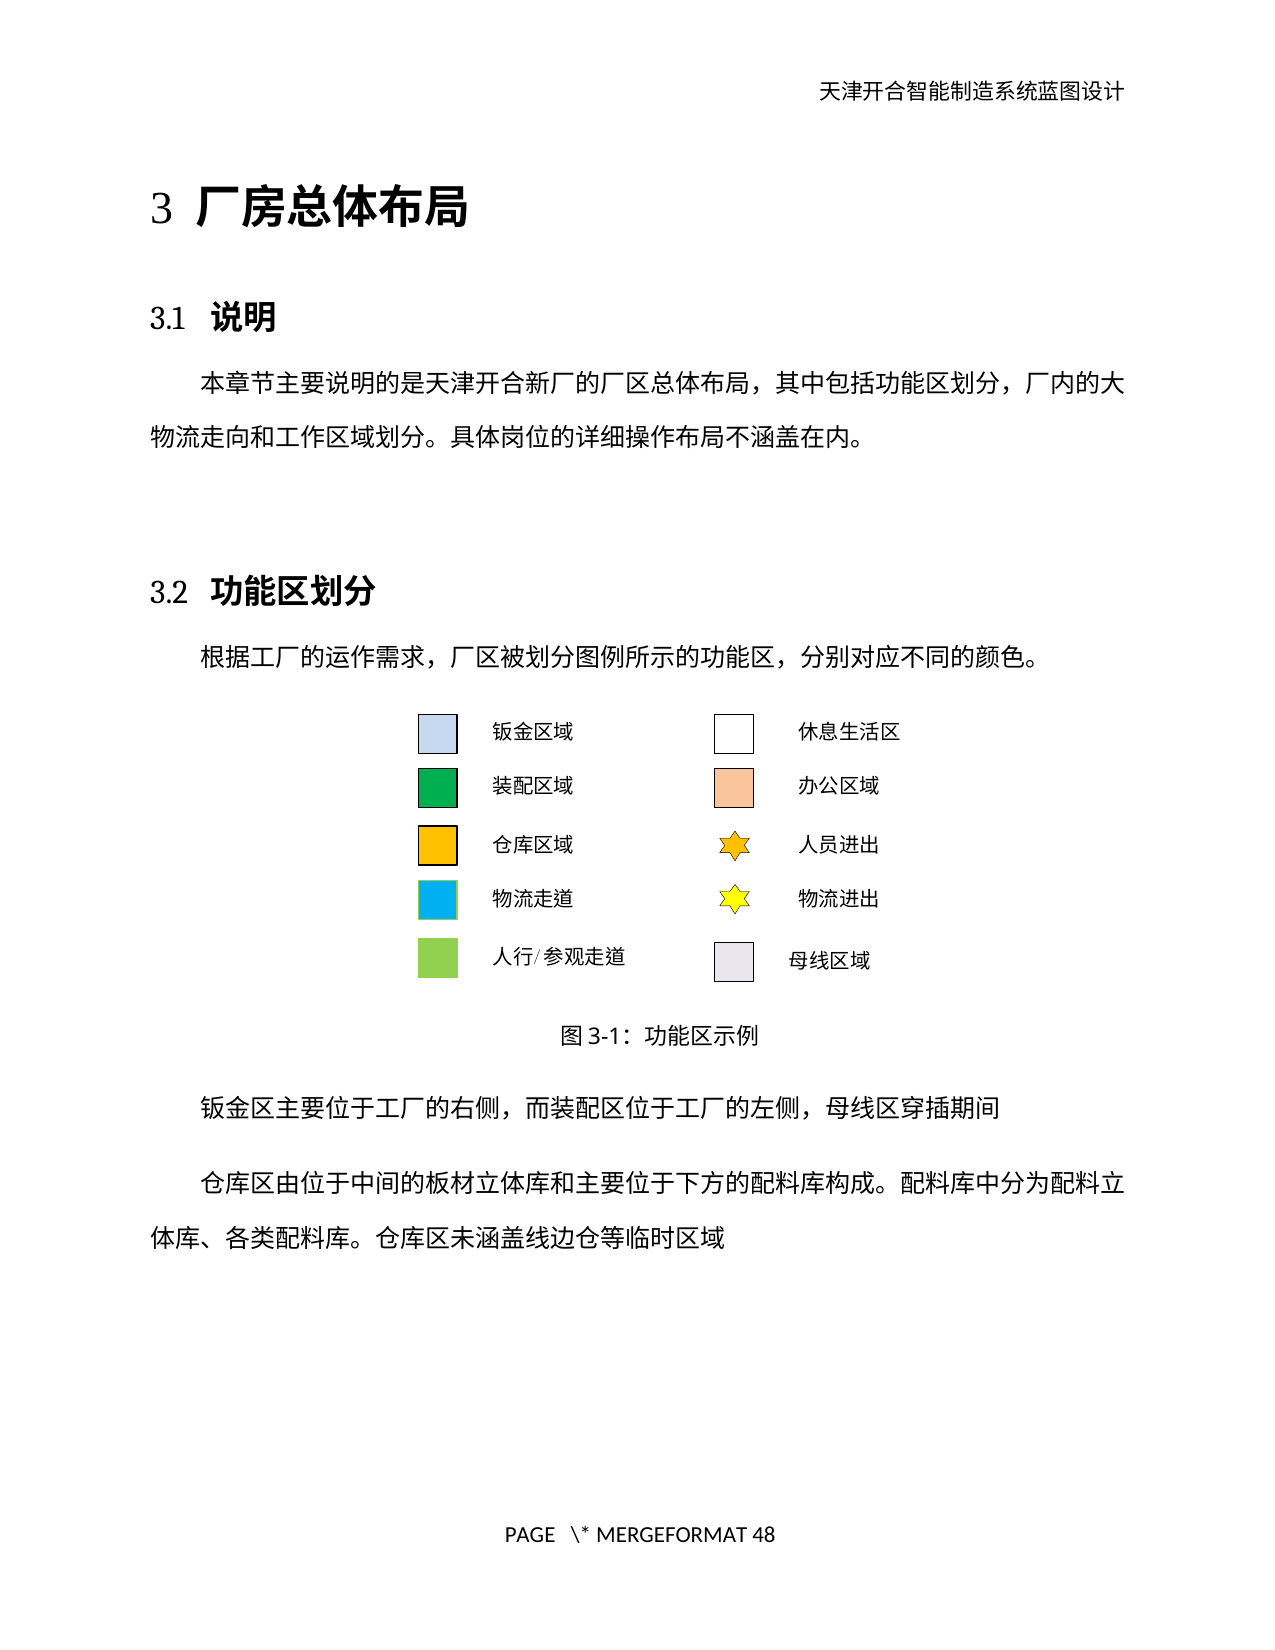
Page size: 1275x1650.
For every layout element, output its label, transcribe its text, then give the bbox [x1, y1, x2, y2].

text 图3-1：功能区示例 [150, 1018, 1125, 1051]
subtitle 功能区划分 [150, 565, 1125, 613]
text 本章节主要说明的是天津开合新厂的厂区总体布局，其中包括功能区划分，厂内的大物流走向和工作区域划分。具体岗位的详细操作布局不涵盖在内。 [150, 363, 1125, 454]
text 根据工厂的运作需求，厂区被划分图例所示的功能区，分别对应不同的颜色。 [150, 637, 1125, 673]
text 钣金区主要位于工厂的右侧，而装配区位于工厂的左侧，母线区穿插期间 [150, 1089, 1125, 1125]
text 仓库区由位于中间的板材立体库和主要位于下方的配料库构成。配料库中分为配料立体库、各类配料库。仓库区未涵盖线边仓等临时区域 [150, 1164, 1125, 1254]
subtitle 说明 [150, 291, 1125, 339]
subtitle 厂房总体布局 [150, 171, 1125, 237]
